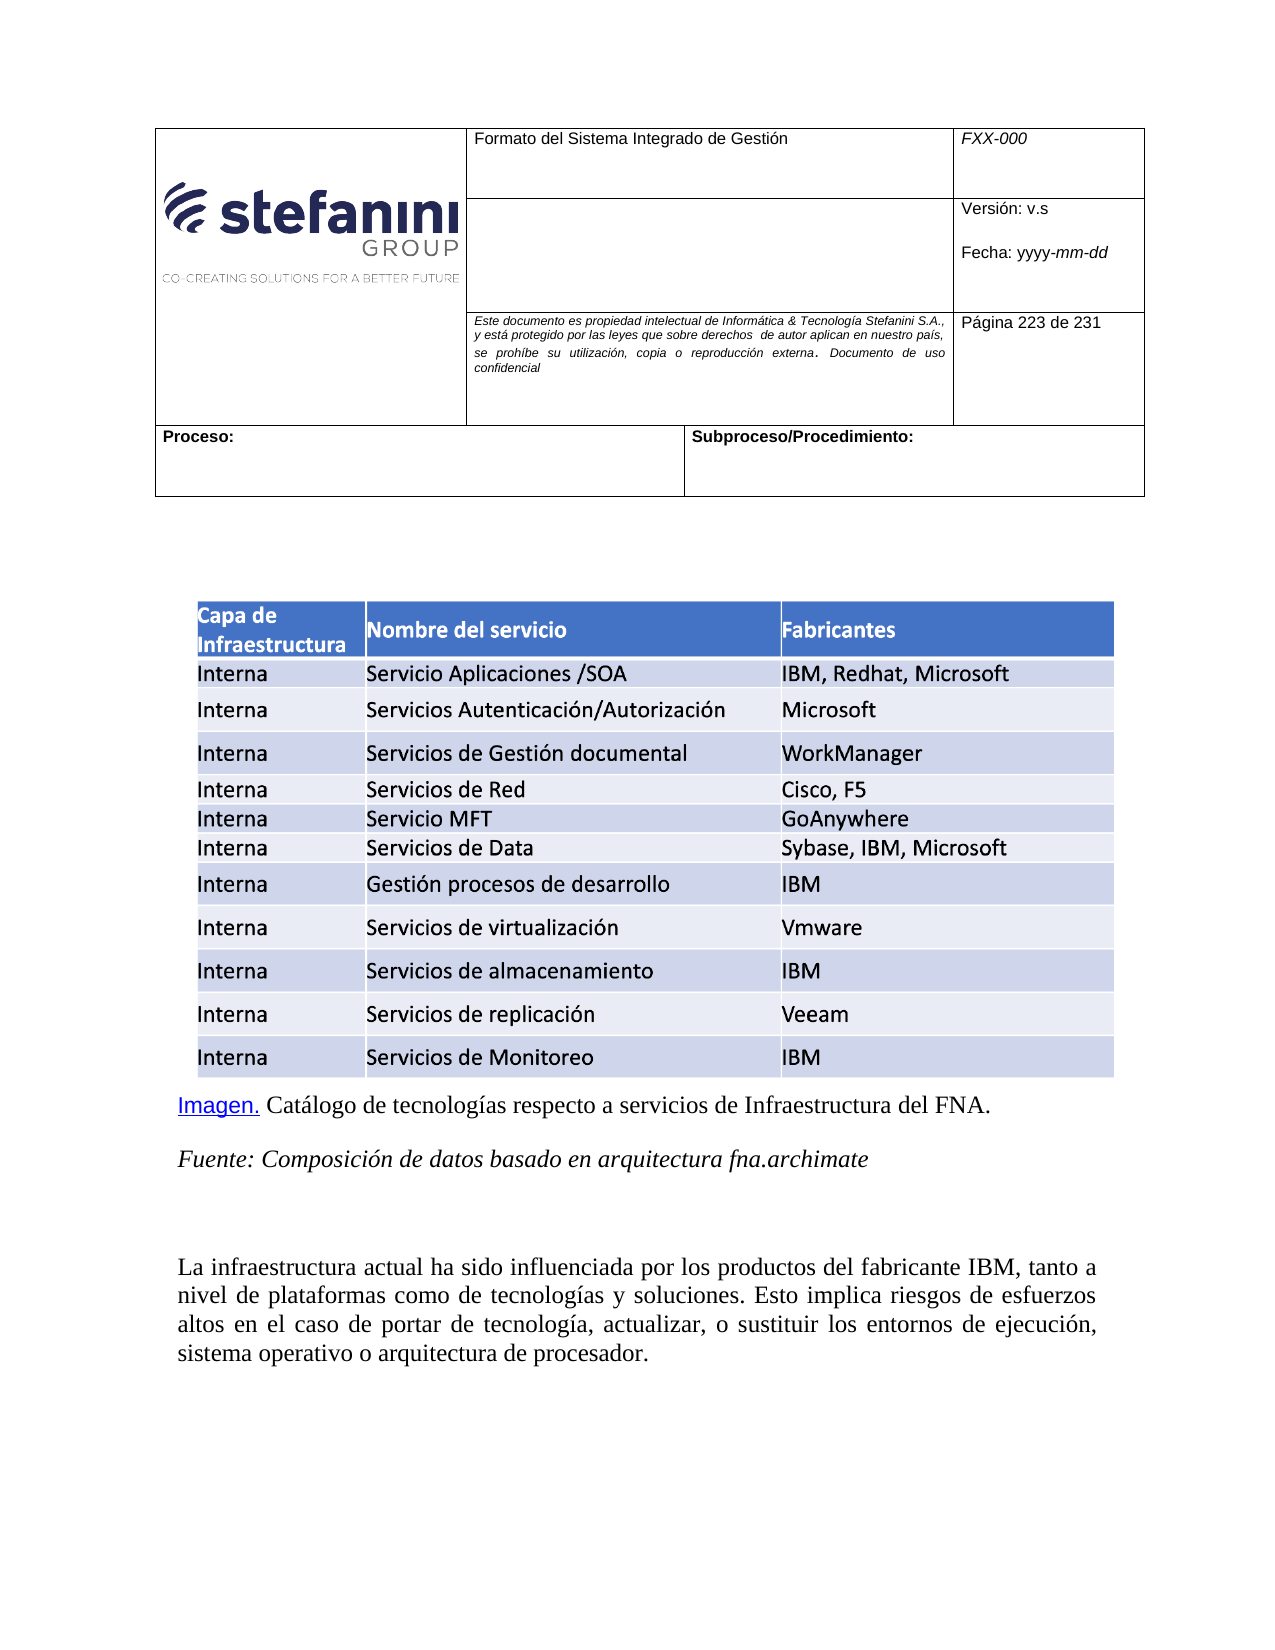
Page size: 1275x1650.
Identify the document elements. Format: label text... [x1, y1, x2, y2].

text La infraestructura actual ha sido influenciada por los productos del fabricante IBM, tanto a nivel de plataformas como de tecnologías y soluciones. Esto implica riesgos de esfuerzos altos en el caso de portar de tecnología, actualizar, o sustituir los entornos de ejecución, sistema operativo o arquitectura de procesador. [177, 1252, 1098, 1367]
text Fuente: Composición de datos basado en arquitectura fna.archimate [177, 1144, 1098, 1173]
picture [162, 182, 460, 286]
picture [196, 599, 1115, 1078]
text Imagen. Catálogo de tecnologías respecto a servicios de Infraestructura​ del FNA. [177, 1090, 1098, 1119]
